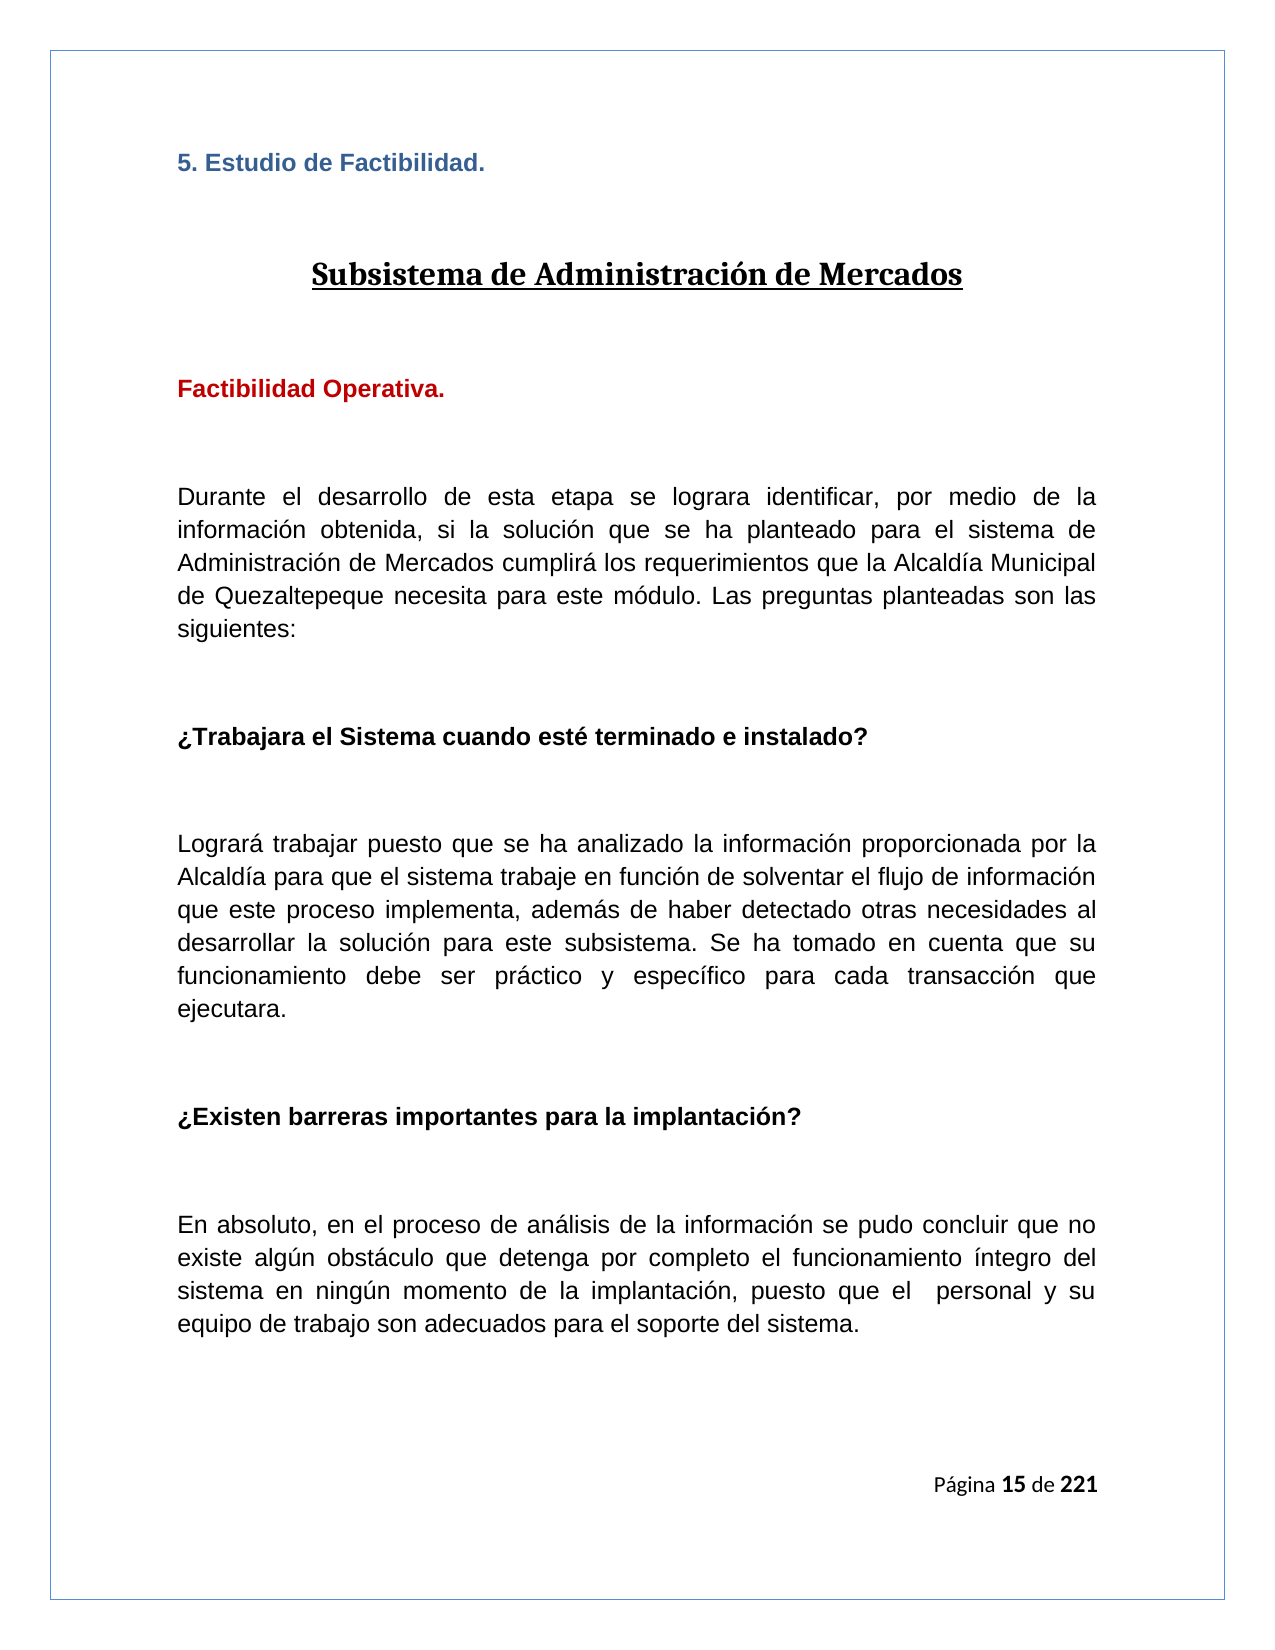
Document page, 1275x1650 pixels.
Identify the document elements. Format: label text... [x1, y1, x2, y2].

text Durante el desarrollo de esta etapa se lograra identificar, por medio de la información obtenida, si la solución que se ha planteado para el sistema de Administración de Mercados cumplirá los requerimientos que la Alcaldía Municipal de Quezaltepeque necesita para este módulo. Las preguntas planteadas son las siguientes: [177, 482, 1098, 643]
text ¿Existen barreras importantes para la implantación? [177, 1102, 1098, 1131]
subtitle 5. Estudio de Factibilidad. [177, 148, 1098, 176]
text Factibilidad Operativa. [177, 374, 1098, 403]
text Logrará trabajar puesto que se ha analizado la información proporcionada por la Alcaldía para que el sistema trabaje en función de solventar el flujo de información que este proceso implementa, además de haber detectado otras necesidades al desarrollar la solución para este subsistema. Se ha tomado en cuenta que su funcionamiento debe ser práctico y específico para cada transacción que ejecutara. [177, 829, 1098, 1023]
subtitle Subsistema de Administración de Mercados [177, 255, 1098, 294]
text En absoluto, en el proceso de análisis de la información se pudo concluir que no existe algún obstáculo que detenga por completo el funcionamiento íntegro del sistema en ningún momento de la implantación, puesto que el personal y su equipo de trabajo son adecuados para el soporte del sistema. [177, 1210, 1098, 1338]
text ¿Trabajara el Sistema cuando esté terminado e instalado? [177, 722, 1098, 750]
